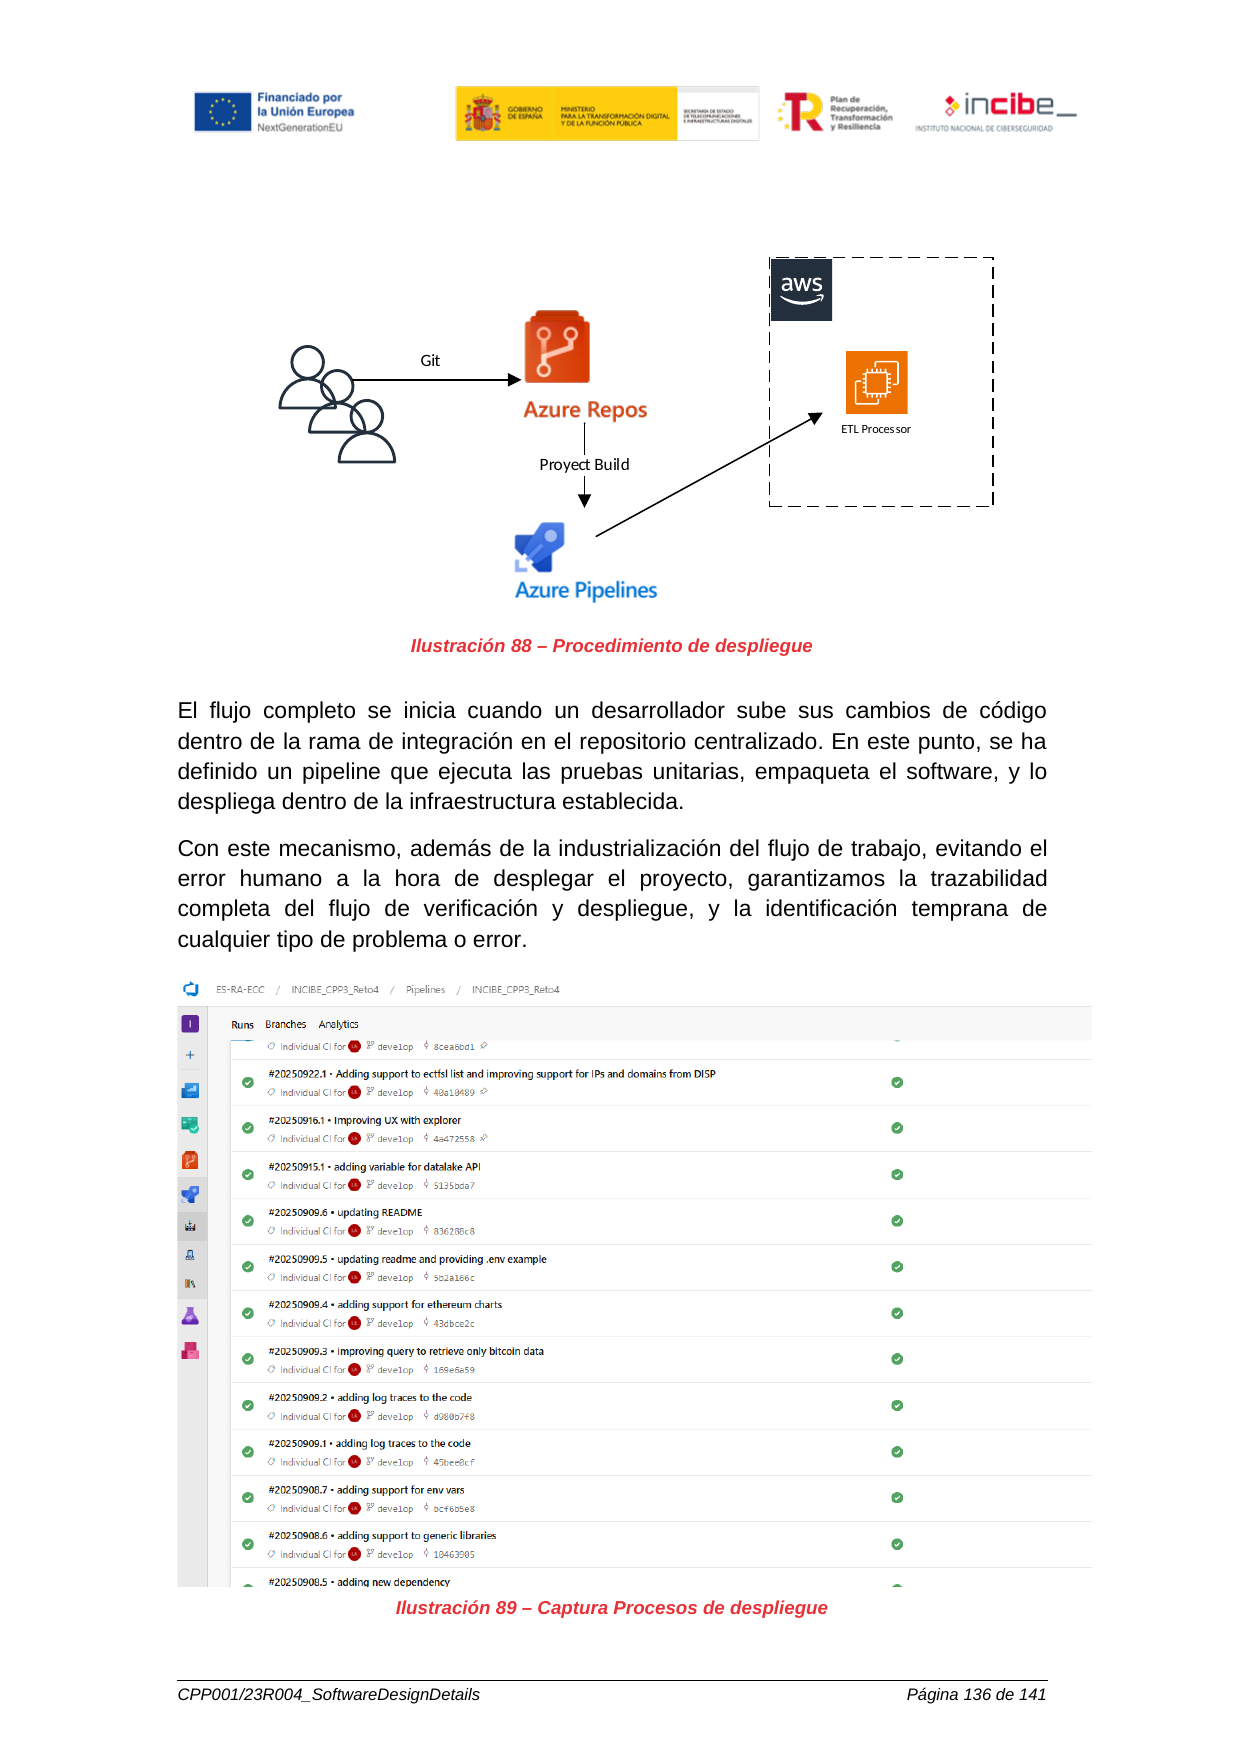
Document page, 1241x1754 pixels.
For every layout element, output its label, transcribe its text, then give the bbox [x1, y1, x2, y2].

picture [177, 972, 1093, 1587]
text El flujo completo se inicia cuando un desarrollador sube sus cambios de código dentro de la rama de integración en el repositorio centralizado. En este punto, se ha definido un pipeline que ejecuta las pruebas unitarias, empaqueta el software, y lo despliega dentro de la infraestructura establecida. [177, 697, 1048, 814]
text Con este mecanismo, además de la industrialización del flujo de trabajo, evitando el error humano a la hora de desplegar el proyecto, garantizamos la trazabilidad completa del flujo de verificación y despliegue, y la identificación temprana de cualquier tipo de problema o error. [177, 835, 1048, 952]
picture [177, 73, 1093, 154]
text Ilustración 89 – Captura Procesos de despliegue [177, 1597, 1048, 1618]
text Ilustración 88 – Procedimiento de despliegue [177, 635, 1048, 657]
